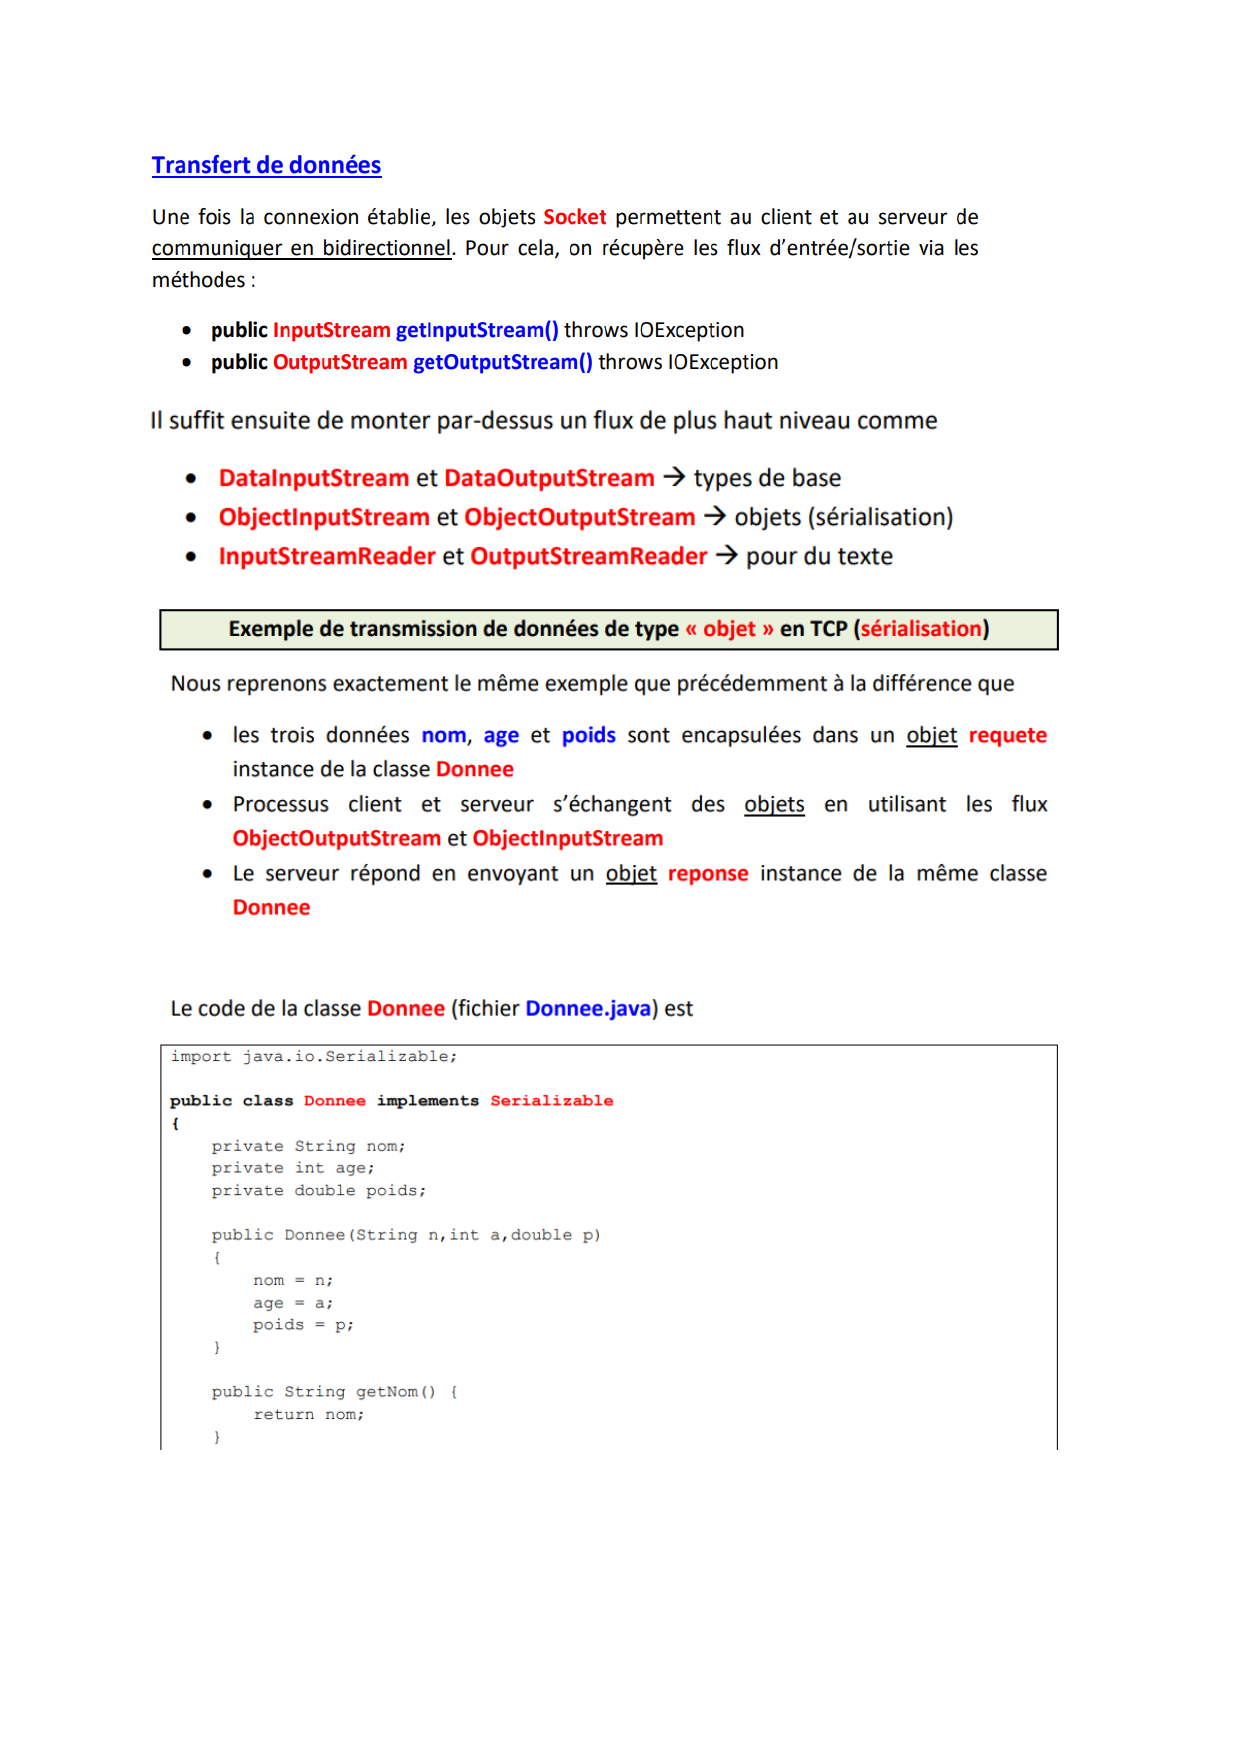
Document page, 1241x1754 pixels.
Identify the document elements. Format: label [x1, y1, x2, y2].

picture [147, 147, 994, 383]
picture [147, 603, 1093, 1450]
picture [147, 401, 961, 585]
